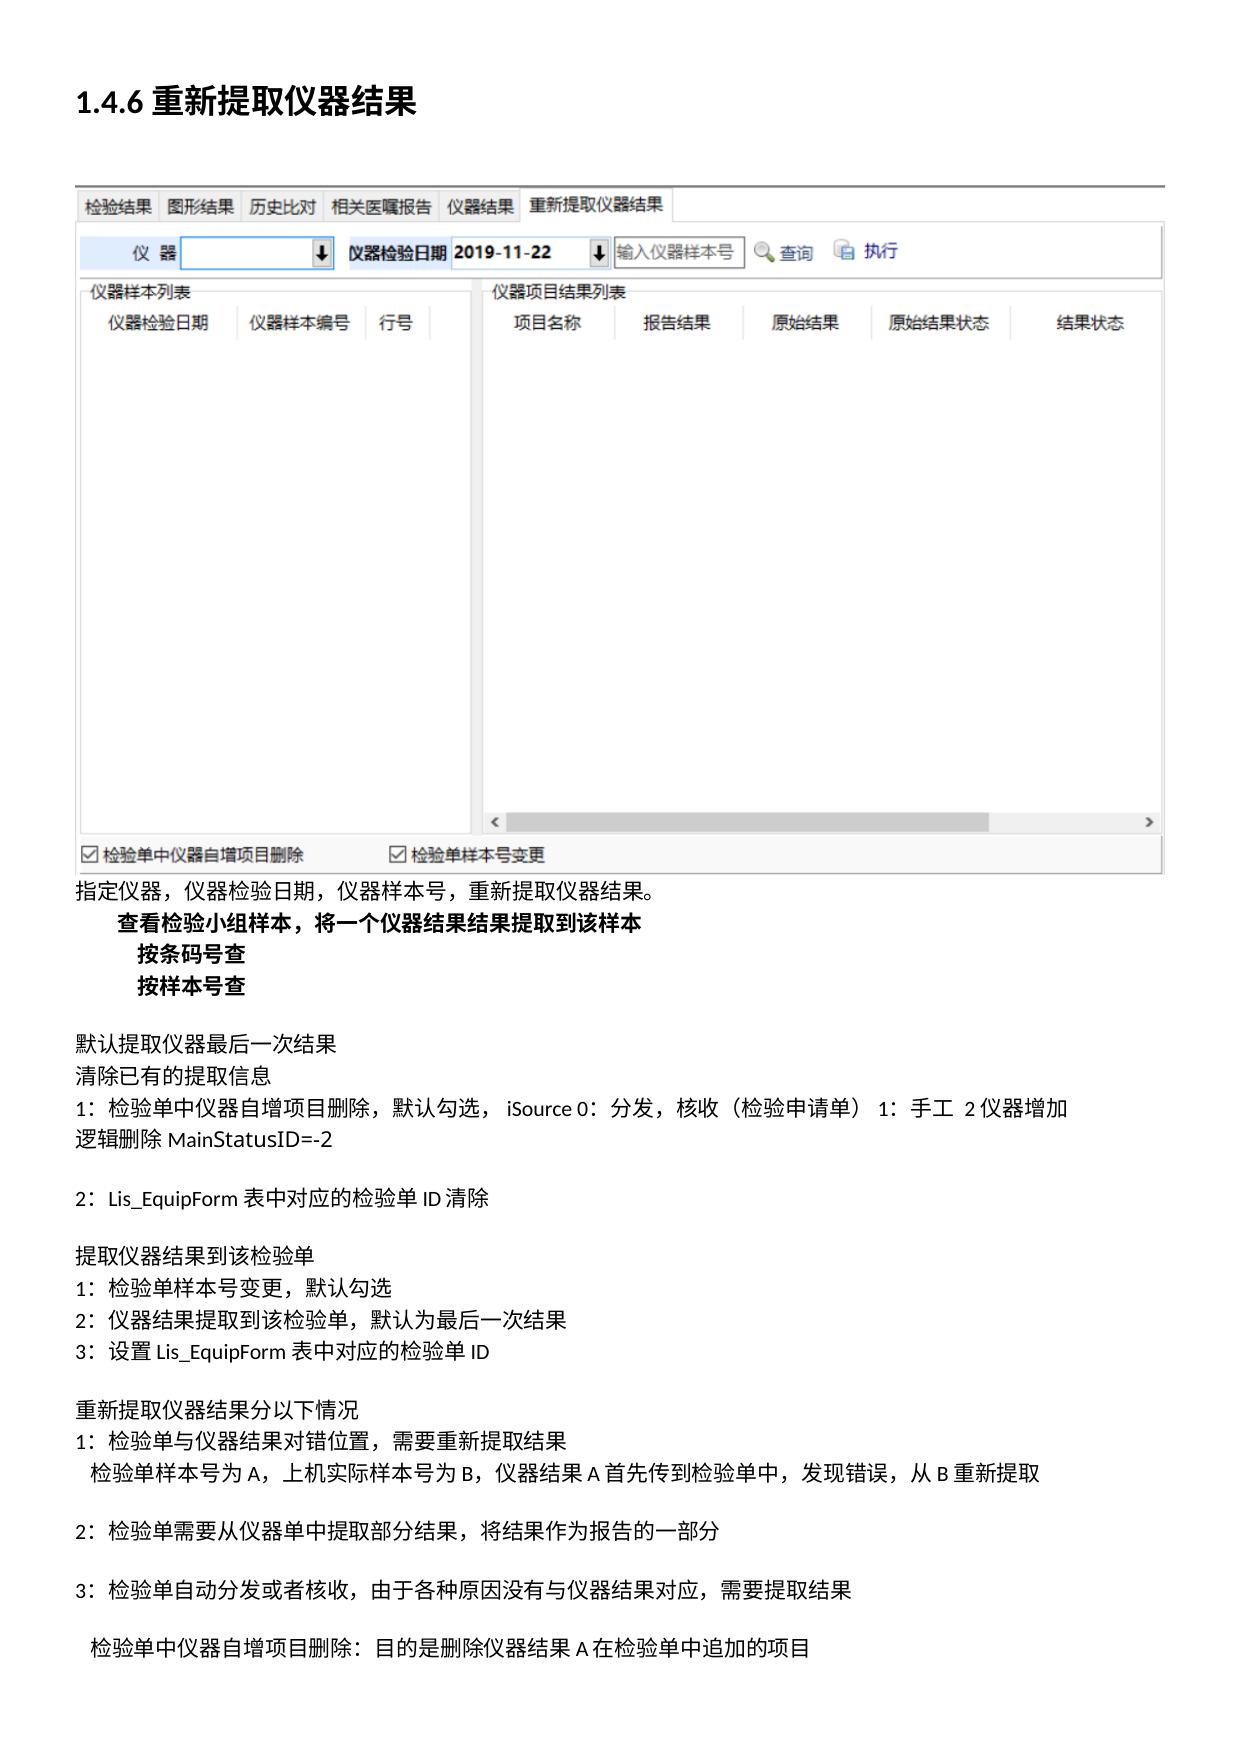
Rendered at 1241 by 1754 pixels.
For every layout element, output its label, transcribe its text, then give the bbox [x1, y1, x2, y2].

text 重新提取仪器结果分以下情况 [75, 1393, 1165, 1424]
text 1：检验单与仪器结果对错位置，需要重新提取结果 [75, 1424, 1165, 1456]
subtitle 重新提取仪器结果 [75, 75, 1165, 123]
text 清除已有的提取信息 [75, 1059, 1165, 1091]
text 3：设置Lis_EquipForm 表中对应的检验单ID [75, 1334, 1165, 1366]
text 2：Lis_EquipForm 表中对应的检验单ID清除 [75, 1181, 1165, 1213]
text 检验单中仪器自增项目删除：目的是删除仪器结果A在检验单中追加的项目 [75, 1631, 1165, 1663]
text 按样本号查 [75, 969, 1165, 1001]
text 2：仪器结果提取到该检验单，默认为最后一次结果 [75, 1303, 1165, 1334]
text 1：检验单样本号变更，默认勾选 [75, 1271, 1165, 1303]
picture [75, 185, 1166, 875]
text 指定仪器，仪器检验日期，仪器样本号，重新提取仪器结果。 [75, 875, 1165, 906]
text 提取仪器结果到该检验单 [75, 1239, 1165, 1271]
text 2：检验单需要从仪器单中提取部分结果，将结果作为报告的一部分 [75, 1514, 1165, 1546]
text 检验单样本号为A，上机实际样本号为B，仪器结果A首先传到检验单中，发现错误，从B重新提取 [75, 1456, 1165, 1488]
text 逻辑删除 MainStatusID=-2 [75, 1122, 1165, 1154]
text 查看检验小组样本，将一个仪器结果结果提取到该样本 [75, 906, 1165, 937]
text 3：检验单自动分发或者核收，由于各种原因没有与仪器结果对应，需要提取结果 [75, 1573, 1165, 1604]
text 按条码号查 [75, 937, 1165, 969]
text 默认提取仪器最后一次结果 [75, 1027, 1165, 1059]
text 1：检验单中仪器自增项目删除，默认勾选， iSource 0：分发，核收（检验申请单） 1：手工 2 仪器增加 [75, 1091, 1165, 1122]
